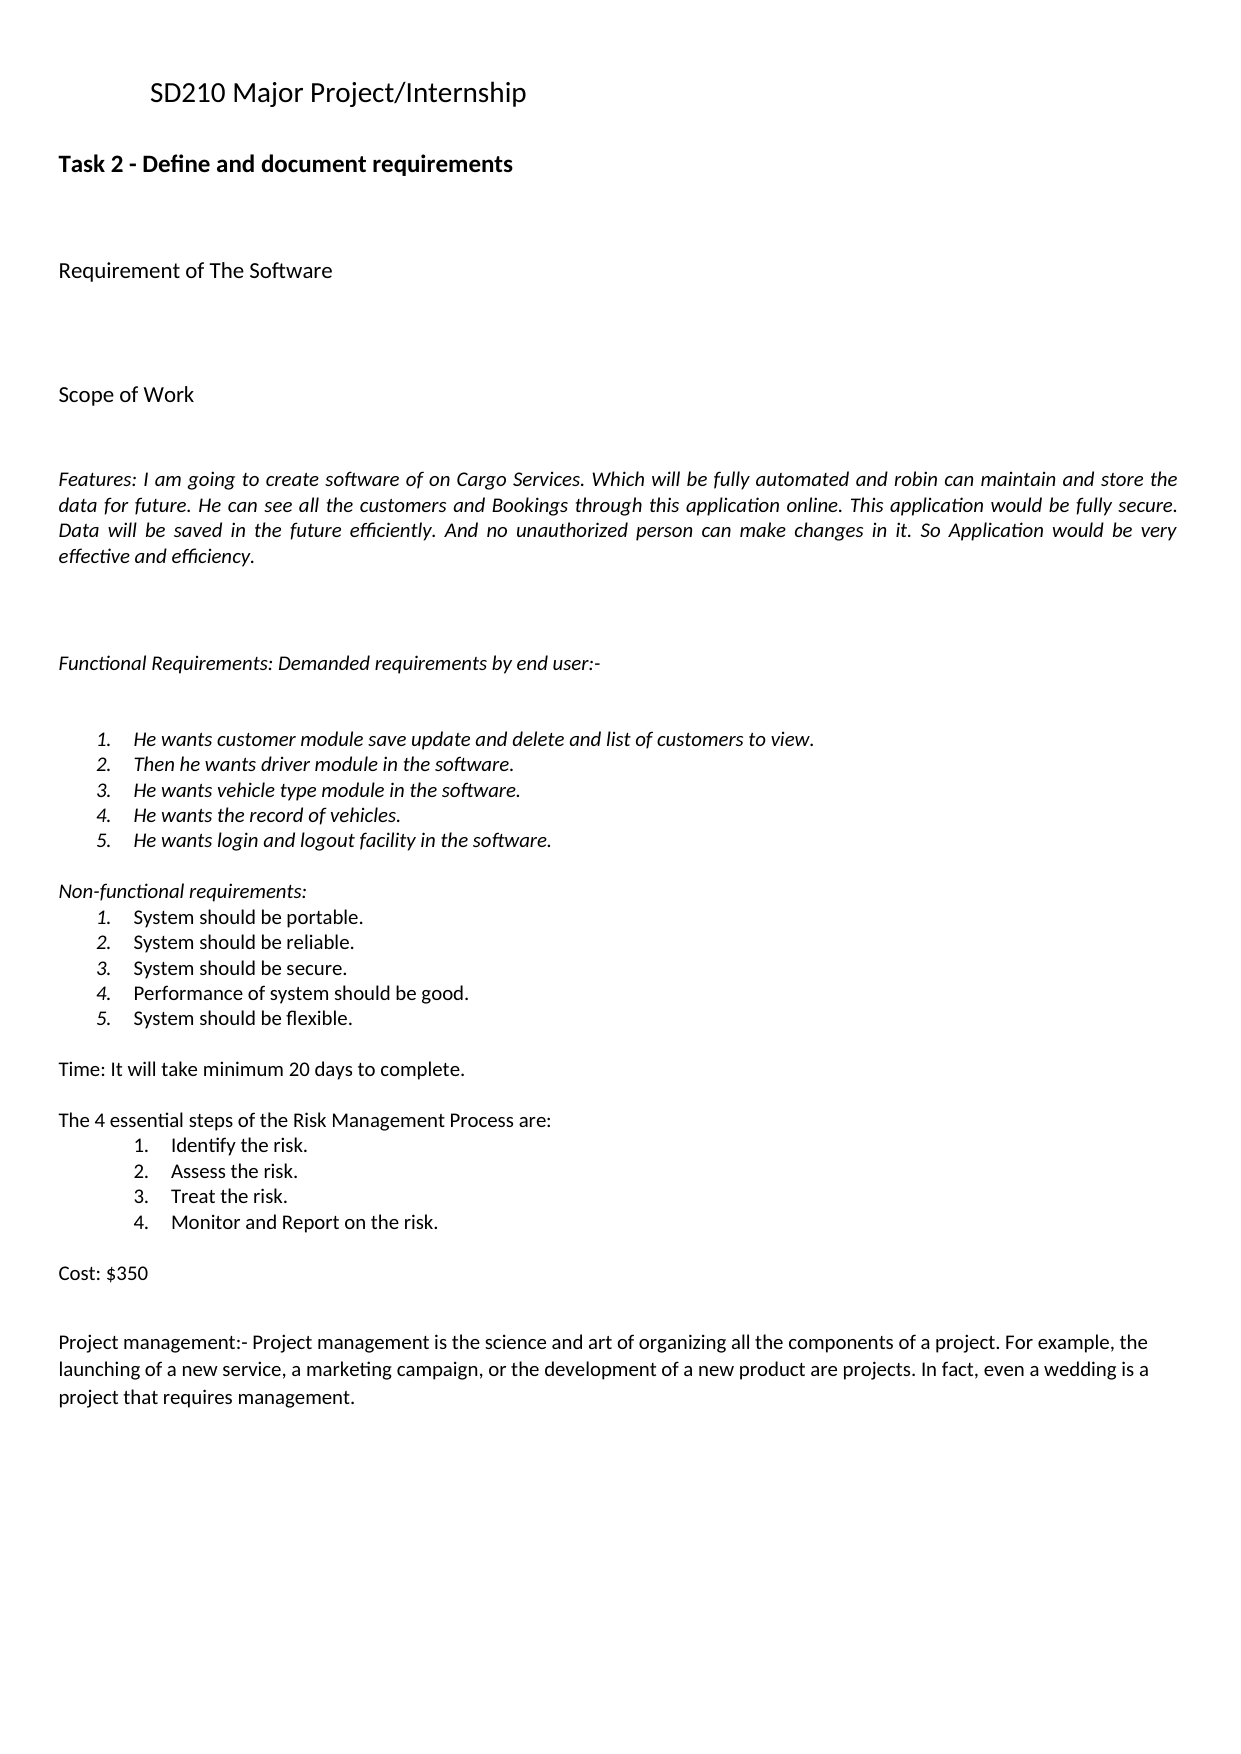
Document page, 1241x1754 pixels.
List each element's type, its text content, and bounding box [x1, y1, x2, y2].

list He wants customer module save update and delete and list of customers to view. [96, 726, 1182, 751]
list Monitor and Report on the risk. [133, 1209, 1182, 1234]
text Non-functional requirements: [58, 878, 1182, 904]
list He wants login and logout facility in the software. [96, 828, 1182, 853]
list System should be flexible. [96, 1006, 1182, 1031]
text Time: It will take minimum 20 days to complete. [58, 1056, 1182, 1082]
text Requirement of The Software [58, 256, 1182, 284]
list System should be reliable. [96, 929, 1182, 955]
list Performance of system should be good. [96, 980, 1182, 1006]
list He wants the record of vehicles. [96, 802, 1182, 828]
list He wants vehicle type module in the software. [96, 777, 1182, 802]
text Features: I am going to create software of on Cargo Services. Which will be fully automated and robin can maintain and store the data for future. He can see all the customers and Bookings through this application online. This application would be fully secure. Data will be saved in the future efficiently. And no unauthorized person can make changes in it. So Application would be very effective and efficiency. [58, 467, 1182, 568]
list Identify the risk. [133, 1133, 1182, 1158]
list Then he wants driver module in the software. [96, 751, 1182, 777]
list Treat the risk. [133, 1183, 1182, 1209]
text The 4 essential steps of the Risk Management Process are: [58, 1107, 1182, 1133]
list System should be portable. [96, 904, 1182, 929]
text Scope of Work [58, 380, 1182, 408]
list Assess the risk. [133, 1158, 1182, 1183]
text Project management:- Project management is the science and art of organizing all the components of a project. For example, the launching of a new service, a marketing campaign, or the development of a new product are projects. In fact, even a wedding is a project that requires management. [58, 1329, 1182, 1409]
text Cost: $350 [58, 1260, 1182, 1285]
text Task 2 - Define and document requirements [58, 148, 1182, 178]
text Functional Requirements: Demanded requirements by end user:- [58, 650, 1182, 675]
list System should be secure. [96, 955, 1182, 980]
